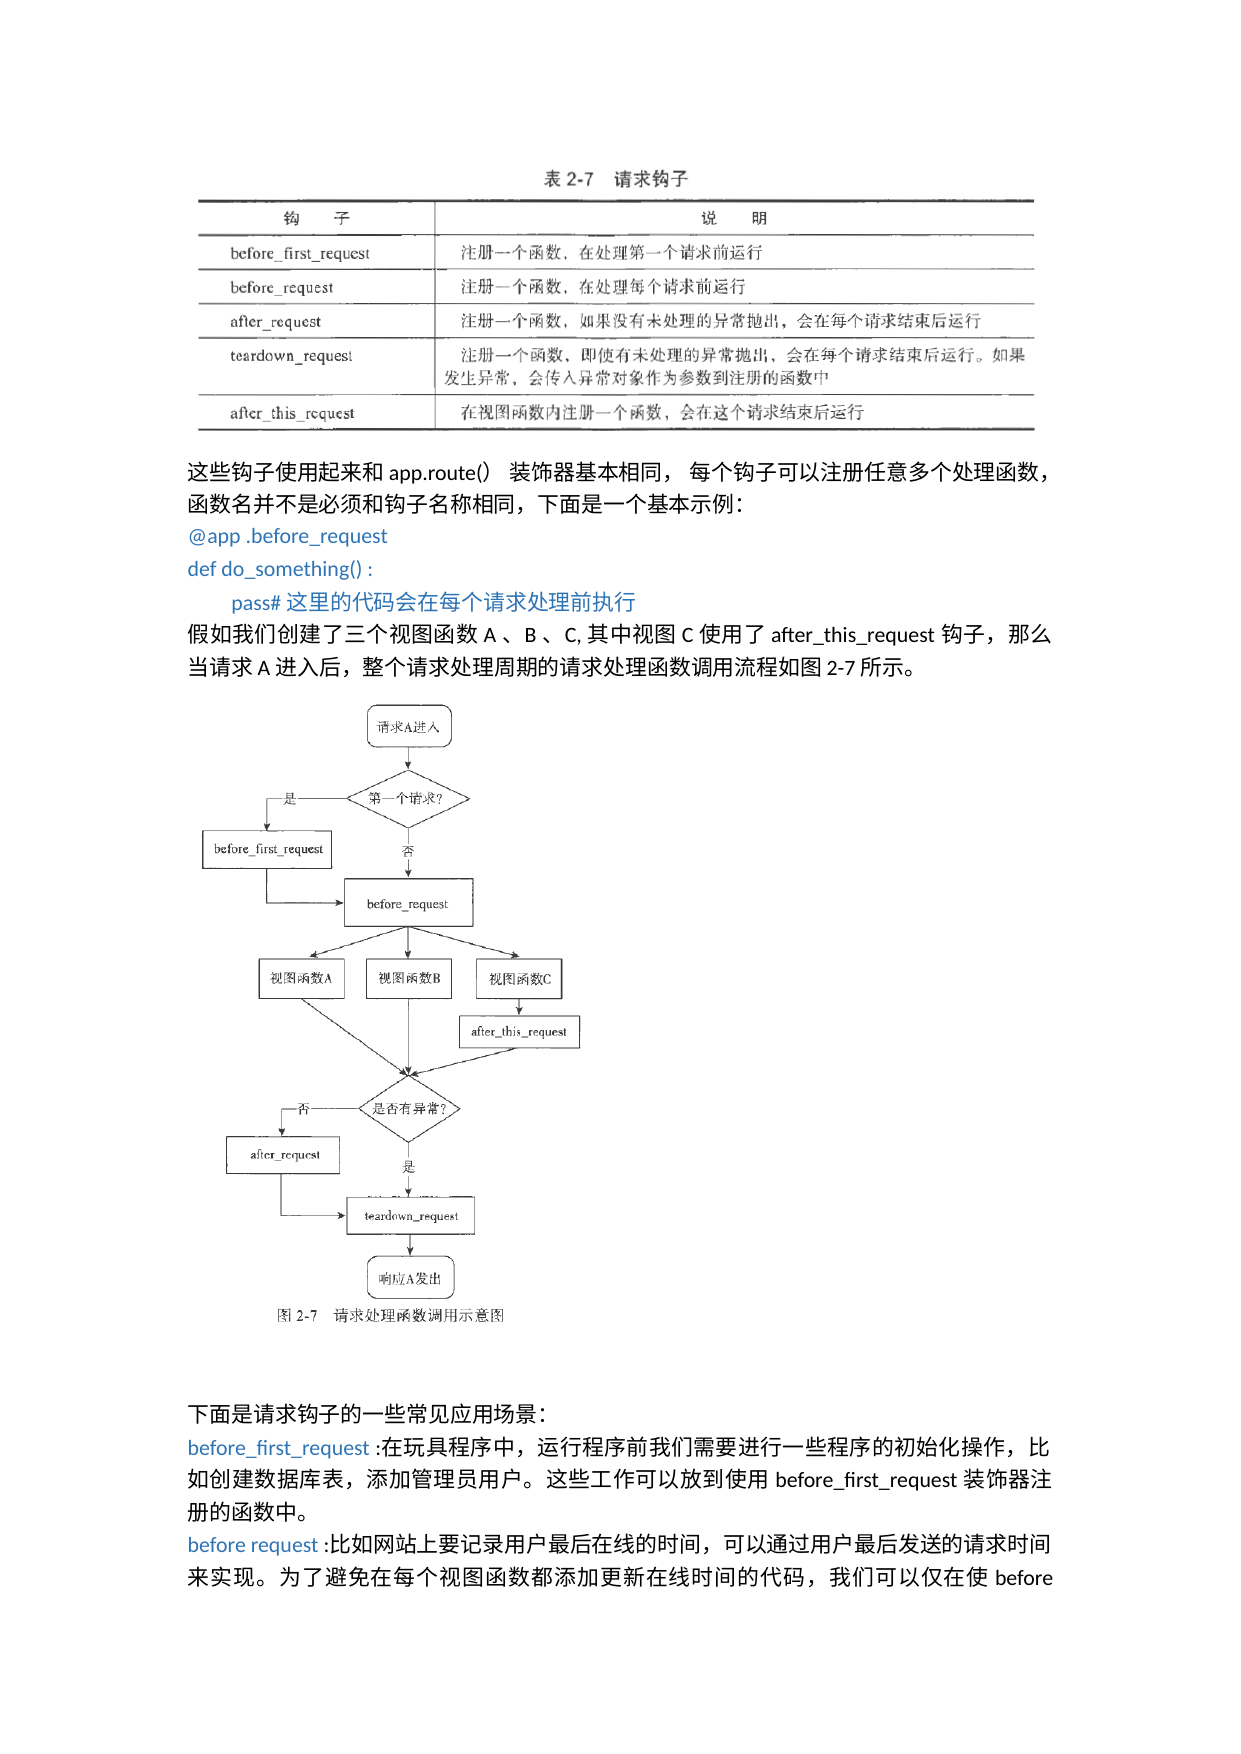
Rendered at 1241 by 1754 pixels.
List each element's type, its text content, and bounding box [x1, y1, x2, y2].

text 假如我们创建了三个视图函数A 、B 、C, 其中视图C 使用了after_this_request 钩子，那么当请求A 进入后，整个请求处理周期的请求处理函数调用流程如图2-7 所示。 [187, 617, 1053, 682]
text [187, 1527, 1053, 1592]
picture [187, 162, 1053, 440]
text before_first_request :在玩具程序中，运行程序前我们需要进行一些程序的初始化操作，比如创建数据库表，添加管理员用户。这些工作可以放到使用before_first_request 装饰器注册的函数中。 [187, 1429, 1053, 1527]
text 下面是请求钩子的一些常见应用场景： [187, 1397, 1053, 1429]
text 这些钩子使用起来和app.route(） 装饰器基本相同， 每个钩子可以注册任意多个处理函数， [187, 454, 1053, 487]
text pass# 这里的代码会在每个请求处理前执行 [187, 584, 1053, 617]
picture [187, 682, 586, 1330]
text @app .before_request [187, 519, 1053, 552]
text def do_something() : [187, 552, 1053, 584]
text 函数名并不是必须和钩子名称相同，下面是一个基本示例： [187, 487, 1053, 519]
